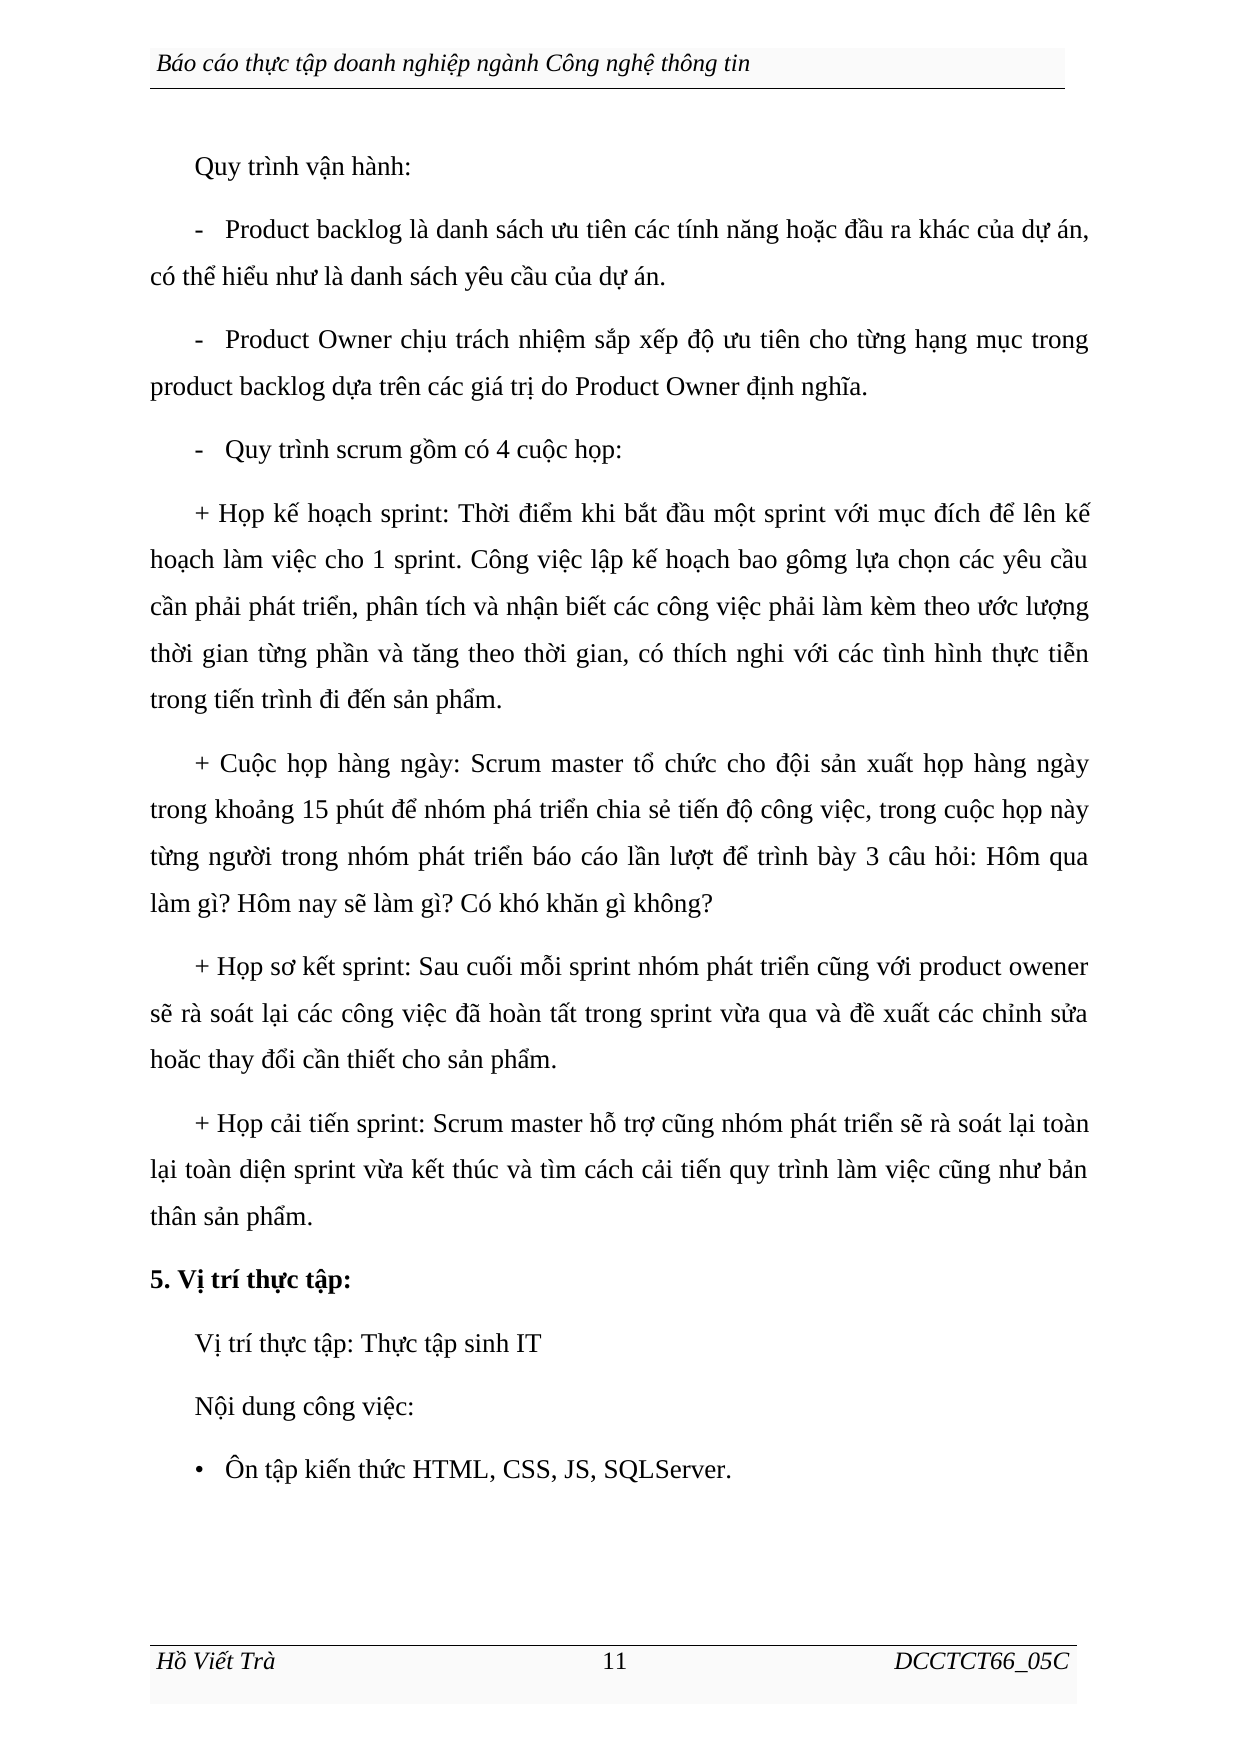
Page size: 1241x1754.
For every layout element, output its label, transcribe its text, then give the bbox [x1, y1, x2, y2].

text + Cuộc họp hàng ngày: Scrum master tổ chức cho đội sản xuất họp hàng ngày trong khoảng 15 phút để nhóm phá triển chia sẻ tiến độ công việc, trong cuộc họp này từng người trong nhóm phát triển báo cáo lần lượt để trình bày 3 câu hỏi: Hôm qua làm gì? Hôm nay sẽ làm gì? Có khó khăn gì không? [150, 747, 1090, 918]
text Vị trí thực tập: Thực tập sinh IT [150, 1327, 1090, 1358]
text + Họp kế hoạch sprint: Thời điểm khi bắt đầu một sprint với mục đích để lên kế hoạch làm việc cho 1 sprint. Công việc lập kế hoạch bao gômg lựa chọn các yêu cầu cần phải phát triển, phân tích và nhận biết các công việc phải làm kèm theo ước lượng thời gian từng phần và tăng theo thời gian, có thích nghi với các tình hình thực tiễn trong tiến trình đi đến sản phẩm. [150, 497, 1090, 714]
text - Quy trình scrum gồm có 4 cuộc họp: [150, 433, 1090, 464]
text + Họp sơ kết sprint: Sau cuối mỗi sprint nhóm phát triển cũng với product owener sẽ rà soát lại các công việc đã hoàn tất trong sprint vừa qua và đề xuất các chỉnh sửa hoăc thay đổi cần thiết cho sản phẩm. [150, 950, 1090, 1074]
text + Họp cải tiến sprint: Scrum master hỗ trợ cũng nhóm phát triển sẽ rà soát lại toàn lại toàn diện sprint vừa kết thúc và tìm cách cải tiến quy trình làm việc cũng như bản thân sản phẩm. [150, 1107, 1090, 1231]
text Quy trình vận hành: [150, 150, 1090, 181]
text - Product Owner chịu trách nhiệm sắp xếp độ ưu tiên cho từng hạng mục trong product backlog dựa trên các giá trị do Product Owner định nghĩa. [150, 323, 1090, 401]
text • Ôn tập kiến thức HTML, CSS, JS, SQLServer. [150, 1453, 1090, 1484]
subtitle 5. Vị trí thực tập: [150, 1263, 1090, 1294]
text - Product backlog là danh sách ưu tiên các tính năng hoặc đầu ra khác của dự án, có thể hiểu như là danh sách yêu cầu của dự án. [150, 213, 1090, 291]
text Nội dung công việc: [150, 1390, 1090, 1421]
